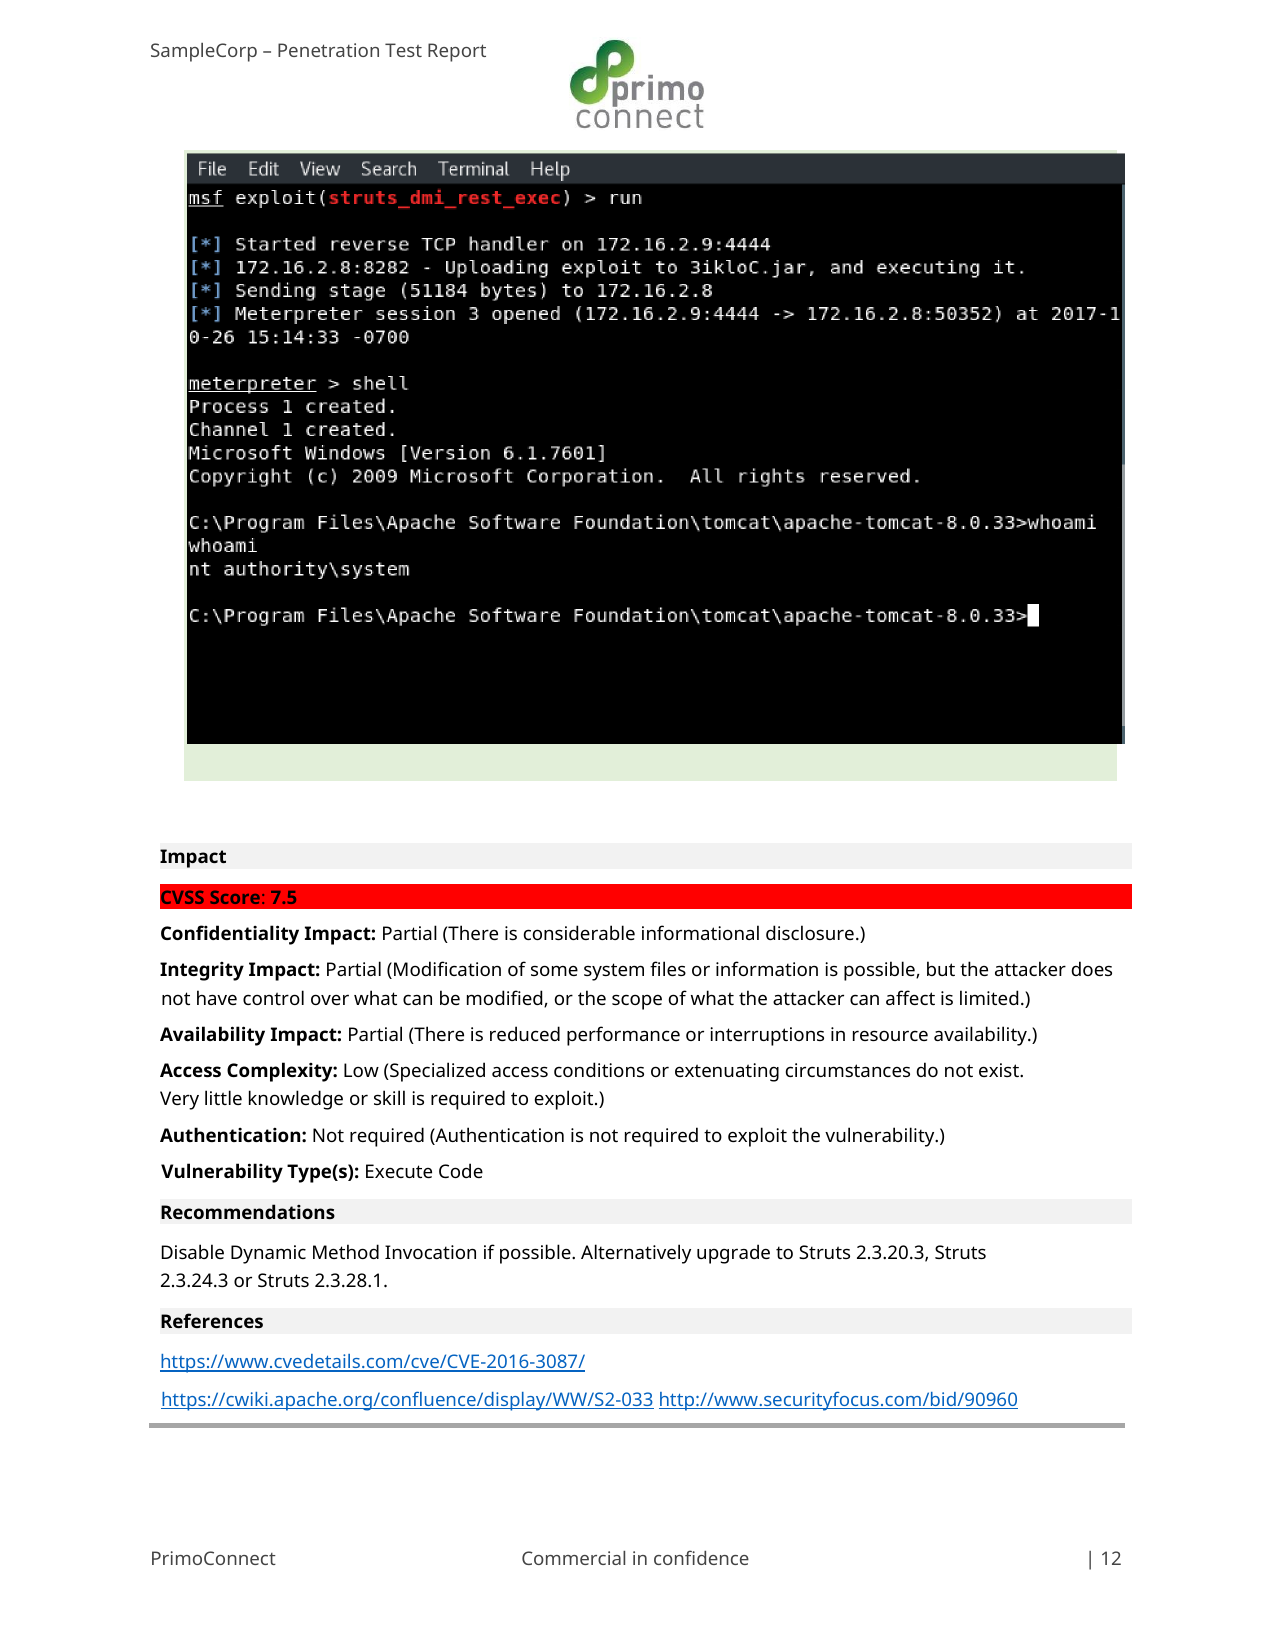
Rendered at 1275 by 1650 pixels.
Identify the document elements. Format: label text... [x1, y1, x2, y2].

text Impact [160, 843, 1132, 869]
text Confidentiality Impact: Partial (There is considerable informational disclosure.) [160, 920, 1119, 946]
picture [186, 153, 1125, 744]
subtitle Recommendations [160, 1199, 1132, 1224]
text Vulnerability Type(s): Execute Code [161, 1158, 1132, 1184]
text https://www.cvedetails.com/cve/CVE-2016-3087/ https://cwiki.apache.org/confluence/display/WW/S2-033 http://www.securityfocus.com/bid/90960 [160, 1349, 1022, 1411]
text Access Complexity: Low (Specialized access conditions or extenuating circumstances do not exist. [160, 1057, 1119, 1083]
text Availability Impact: Partial (There is reduced performance or interruptions in resource availability.) [160, 1021, 1119, 1047]
text Disable Dynamic Method Invocation if possible. Alternatively upgrade to Struts 2.3.20.3, Struts [160, 1239, 1119, 1265]
text Integrity Impact: Partial (Modification of some system files or information is possible, but the attacker does not have control over what can be modified, or the scope of what the attacker can affect is limited.) [160, 957, 1119, 1010]
text 2.3.24.3 or Struts 2.3.28.1. [160, 1268, 1119, 1293]
text Authentication: Not required (Authentication is not required to exploit the vulnerability.) [160, 1122, 1119, 1147]
subtitle CVSS Score: 7.5 [160, 884, 1132, 909]
subtitle References [160, 1308, 1132, 1334]
picture [568, 37, 705, 131]
text Very little knowledge or skill is required to exploit.) [160, 1086, 1119, 1111]
